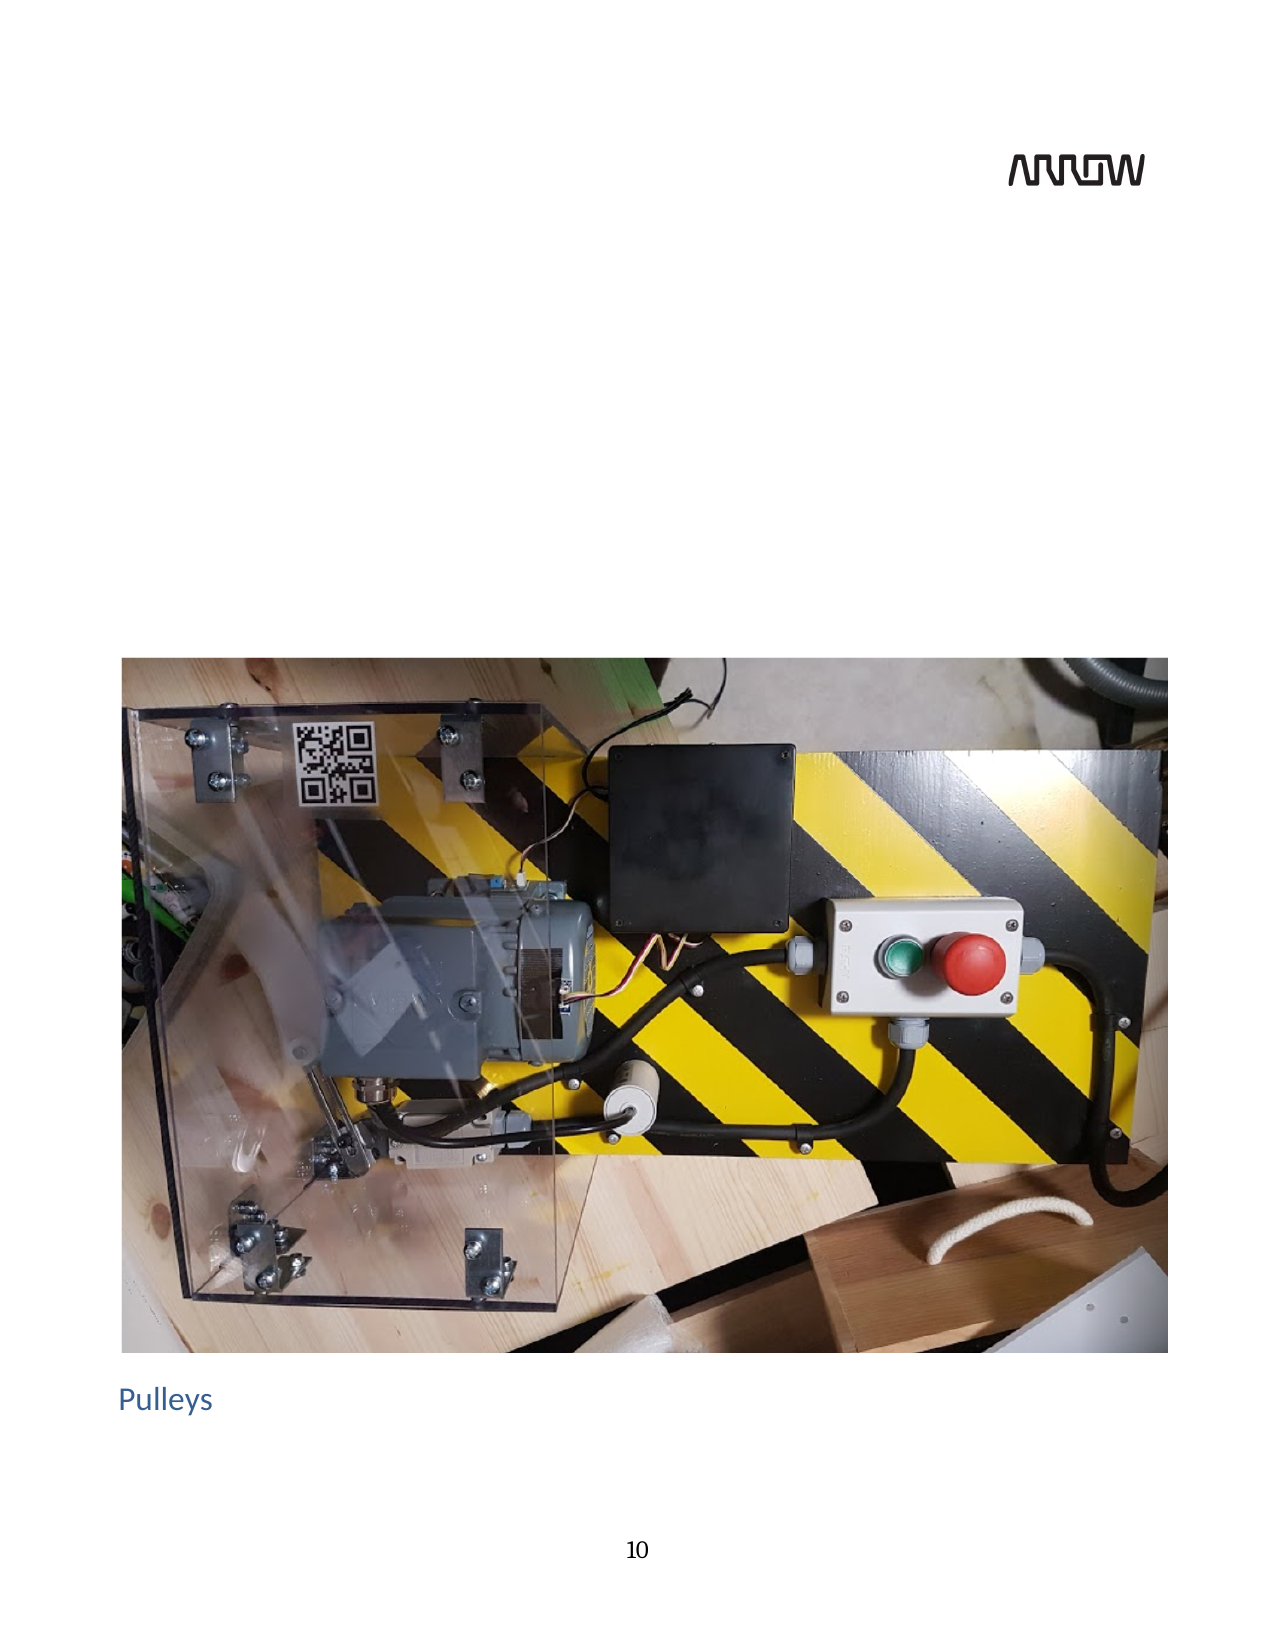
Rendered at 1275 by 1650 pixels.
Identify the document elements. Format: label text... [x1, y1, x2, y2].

picture [123, 658, 1167, 1353]
subtitle Pulleys [118, 1378, 1157, 1419]
picture [1008, 154, 1145, 186]
